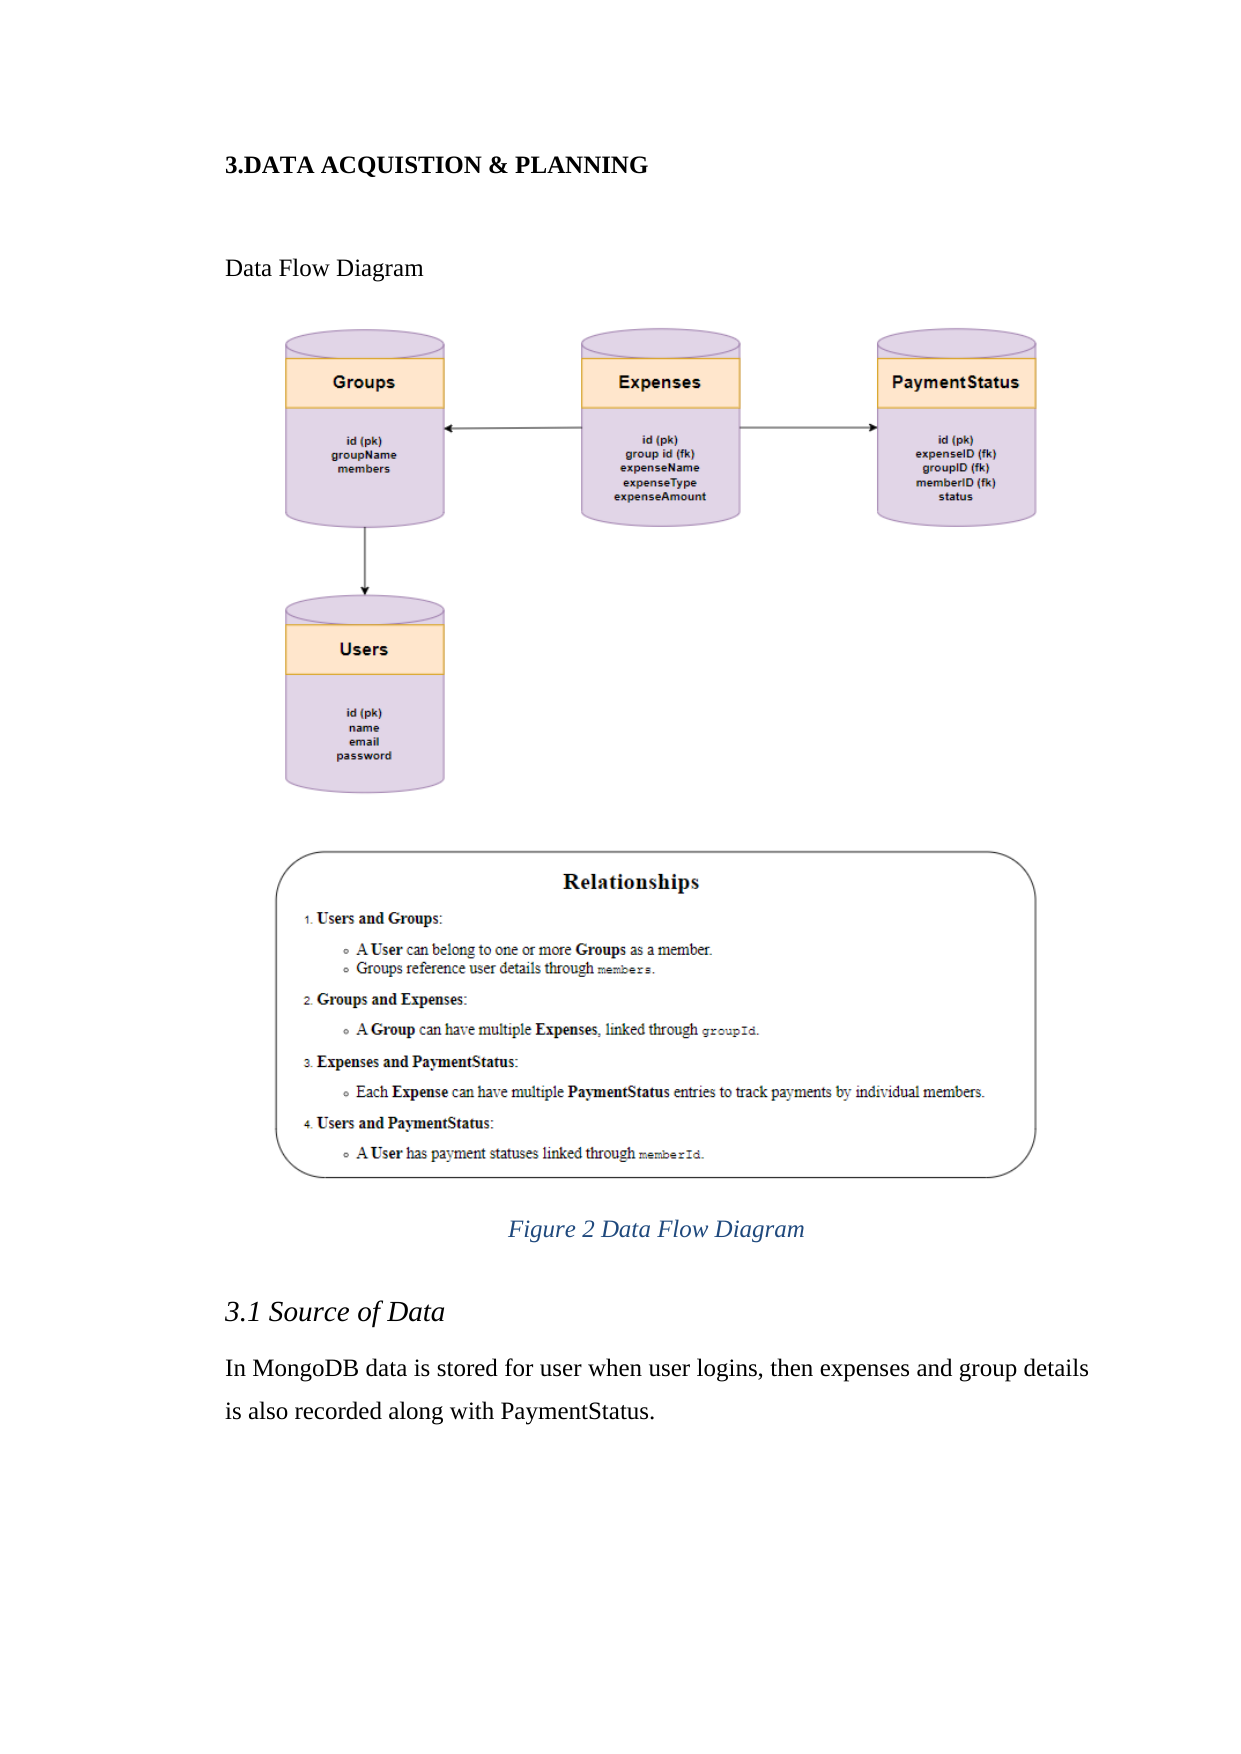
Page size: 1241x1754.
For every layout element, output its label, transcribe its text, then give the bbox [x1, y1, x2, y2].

text In MongoDB data is stored for user when user logins, then expenses and group details is also recorded along with PaymentStatus. [225, 1353, 1090, 1425]
subtitle 3.DATA ACQUISTION & PLANNING [225, 150, 1090, 179]
text Data Flow Diagram [225, 253, 1090, 282]
text Figure 2 Data Flow Diagram [225, 1214, 1090, 1243]
picture [261, 313, 1054, 1184]
subtitle 3.1 Source of Data [225, 1294, 1090, 1328]
